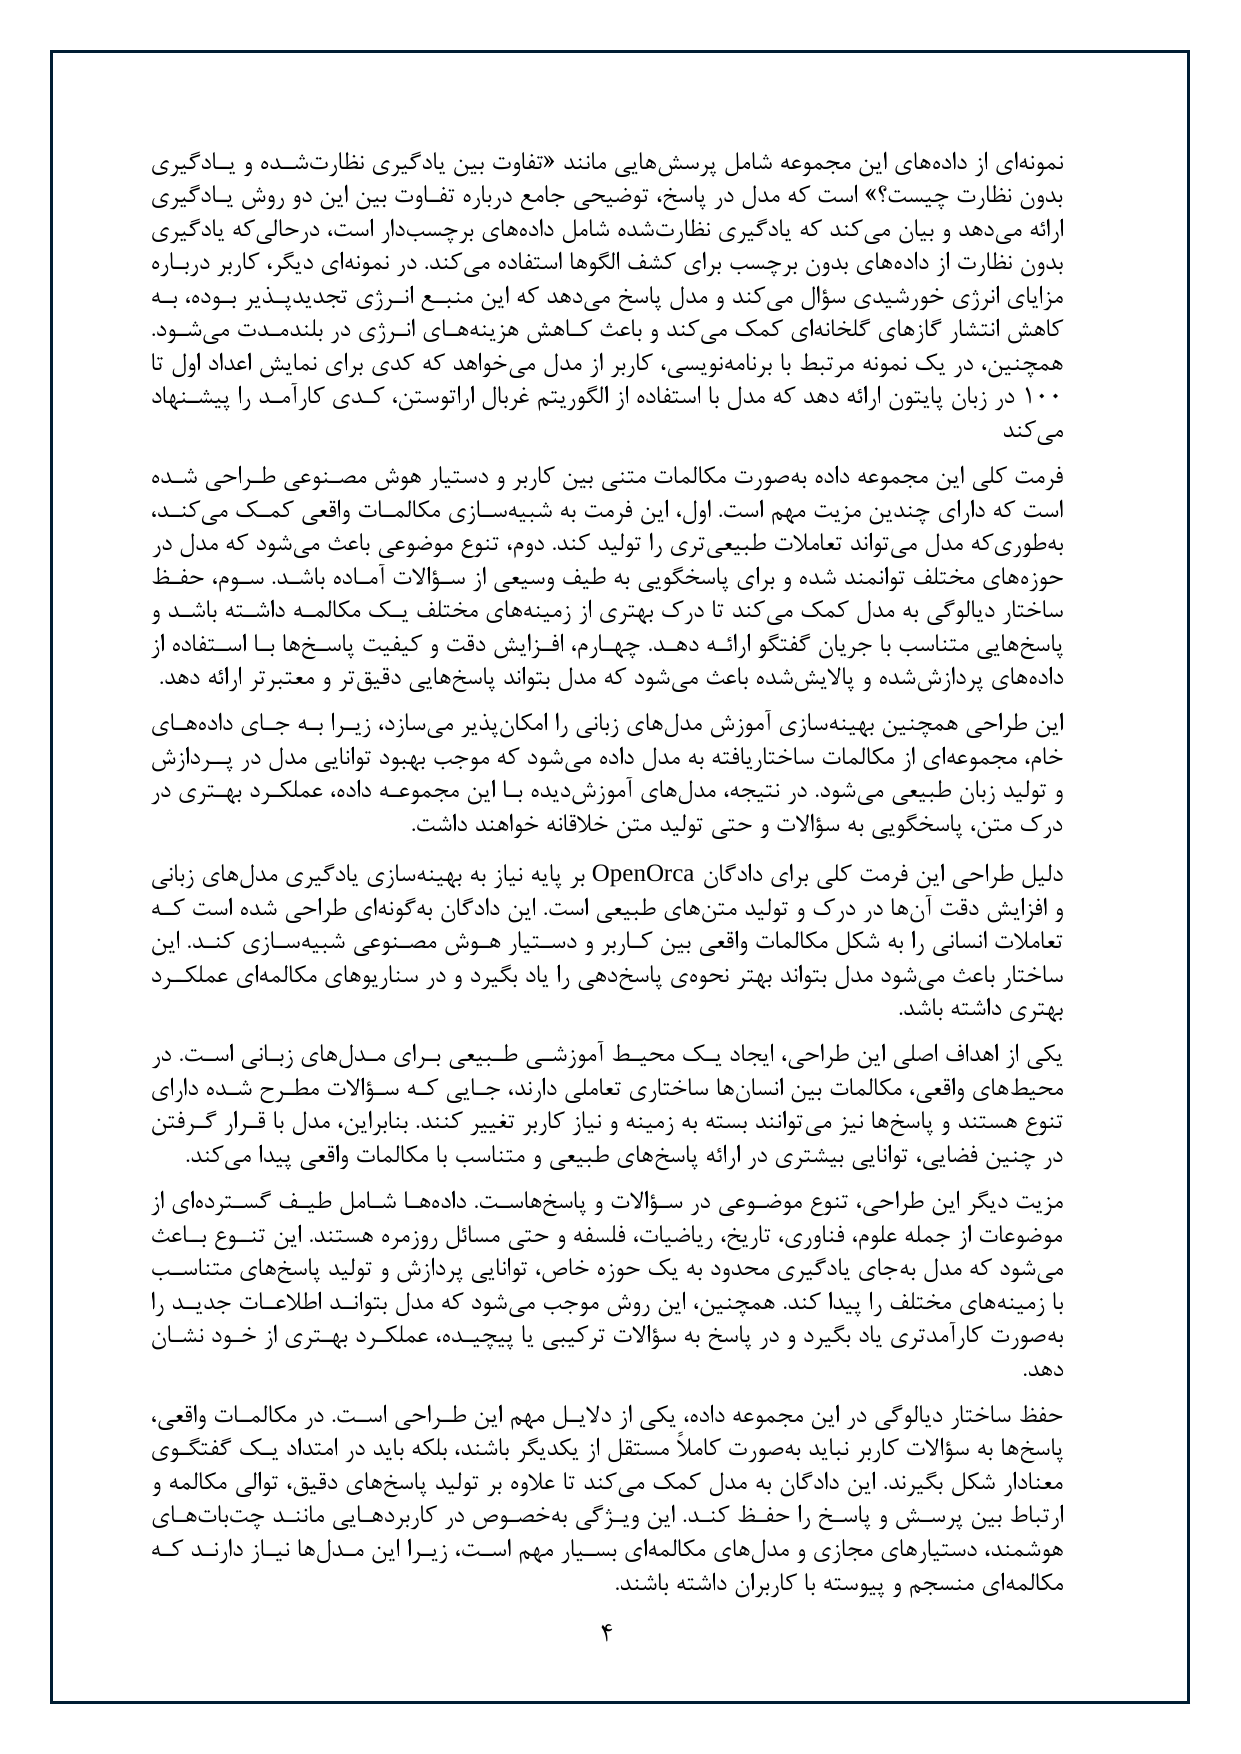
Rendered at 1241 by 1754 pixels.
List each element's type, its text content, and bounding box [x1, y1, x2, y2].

text نمونه‌ای از داده‌های این مجموعه شامل پرسش‌هایی مانند «تفاوت بین یادگیری نظارت‌شده و یادگیری بدون نظارت چیست؟» است که مدل در پاسخ، توضیحی جامع درباره تفاوت بین این دو روش یادگیری ارائه می‌دهد و بیان می‌کند که یادگیری نظارت‌شده شامل داده‌های برچسب‌دار است، درحالی‌که یادگیری بدون نظارت از داده‌های بدون برچسب برای کشف الگوها استفاده می‌کند. در نمونه‌ای دیگر، کاربر درباره مزایای انرژی خورشیدی سؤال می‌کند و مدل پاسخ می‌دهد که این منبع انرژی تجدیدپذیر بوده، به کاهش انتشار گازهای گلخانه‌ای کمک می‌کند و باعث کاهش هزینه‌های انرژی در بلندمدت می‌شود. همچنین، در یک نمونه مرتبط با برنامه‌نویسی، کاربر از مدل می‌خواهد که کدی برای نمایش اعداد اول تا ۱۰۰ در زبان پایتون ارائه دهد که مدل با استفاده از الگوریتم غربال اراتوستن، کدی کارآمد را پیشنهاد می‌کند [150, 150, 1063, 447]
text یکی از اهداف اصلی این طراحی، ایجاد یک محیط آموزشی طبیعی برای مدل‌های زبانی است. در محیط‌های واقعی، مکالمات بین انسان‌ها ساختاری تعاملی دارند، جایی که سؤالات مطرح شده دارای تنوع هستند و پاسخ‌ها نیز می‌توانند بسته به زمینه و نیاز کاربر تغییر کنند. بنابراین، مدل با قرار گرفتن در چنین فضایی، توانایی بیشتری در ارائه پاسخ‌های طبیعی و متناسب با مکالمات واقعی پیدا می‌کند. [150, 1043, 1063, 1172]
text مزیت دیگر این طراحی، تنوع موضوعی در سؤالات و پاسخ‌هاست. داده‌ها شامل طیف گسترده‌ای از موضوعات از جمله علوم، فناوری، تاریخ، ریاضیات، فلسفه و حتی مسائل روزمره هستند. این تنوع باعث می‌شود که مدل به‌جای یادگیری محدود به یک حوزه خاص، توانایی پردازش و تولید پاسخ‌های متناسب با زمینه‌های مختلف را پیدا کند. همچنین، این روش موجب می‌شود که مدل بتواند اطلاعات جدید را به‌صورت کارآمدتری یاد بگیرد و در پاسخ به سؤالات ترکیبی یا پیچیده، عملکرد بهتری از خود نشان دهد. [150, 1189, 1063, 1386]
text حفظ ساختار دیالوگی در این مجموعه داده، یکی از دلایل مهم این طراحی است. در مکالمات واقعی، پاسخ‌ها به سؤالات کاربر نباید به‌صورت کاملاً مستقل از یکدیگر باشند، بلکه باید در امتداد یک گفتگوی معنادار شکل بگیرند. این دادگان به مدل کمک می‌کند تا علاوه بر تولید پاسخ‌های دقیق، توالی مکالمه و ارتباط بین پرسش و پاسخ را حفظ کند. این ویژگی به‌خصوص در کاربردهایی مانند چت‌بات‌های هوشمند، دستیارهای مجازی و مدل‌های مکالمه‌ای بسیار مهم است، زیرا این مدل‌ها نیاز دارند که مکالمه‌ای منسجم و پیوسته با کاربران داشته باشند. [150, 1403, 1063, 1600]
text این طراحی همچنین بهینه‌سازی آموزش مدل‌های زبانی را امکان‌پذیر می‌سازد، زیرا به جای داده‌های خام، مجموعه‌ای از مکالمات ساختاریافته به مدل داده می‌شود که موجب بهبود توانایی مدل در پردازش و تولید زبان طبیعی می‌شود. در نتیجه، مدل‌های آموزش‌دیده با این مجموعه داده، عملکرد بهتری در درک متن، پاسخگویی به سؤالات و حتی تولید متن خلاقانه خواهند داشت. [150, 712, 1063, 841]
text فرمت کلی این مجموعه داده به‌صورت مکالمات متنی بین کاربر و دستیار هوش مصنوعی طراحی شده است که دارای چندین مزیت مهم است. اول، این فرمت به شبیه‌سازی مکالمات واقعی کمک می‌کند، به‌طوری‌که مدل می‌تواند تعاملات طبیعی‌تری را تولید کند. دوم، تنوع موضوعی باعث می‌شود که مدل در حوزه‌های مختلف توانمند شده و برای پاسخگویی به طیف وسیعی از سؤالات آماده باشد. سوم، حفظ ساختار دیالوگی به مدل کمک می‌کند تا درک بهتری از زمینه‌های مختلف یک مکالمه داشته باشد و پاسخ‌هایی متناسب با جریان گفتگو ارائه دهد. چهارم، افزایش دقت و کیفیت پاسخ‌ها با استفاده از داده‌های پردازش‌شده و پالایش‌شده باعث می‌شود که مدل بتواند پاسخ‌هایی دقیق‌تر و معتبرتر ارائه دهد. [150, 464, 1063, 695]
text دلیل طراحی این فرمت کلی برای دادگان OpenOrca بر پایه نیاز به بهینه‌سازی یادگیری مدل‌های زبانی و افزایش دقت آن‌ها در درک و تولید متن‌های طبیعی است. این دادگان به‌گونه‌ای طراحی شده است که تعاملات انسانی را به شکل مکالمات واقعی بین کاربر و دستیار هوش مصنوعی شبیه‌سازی کند. این ساختار باعث می‌شود مدل بتواند بهتر نحوه‌ی پاسخ‌دهی را یاد بگیرد و در سناریوهای مکالمه‌ای عملکرد بهتری داشته باشد. [150, 858, 1063, 1026]
